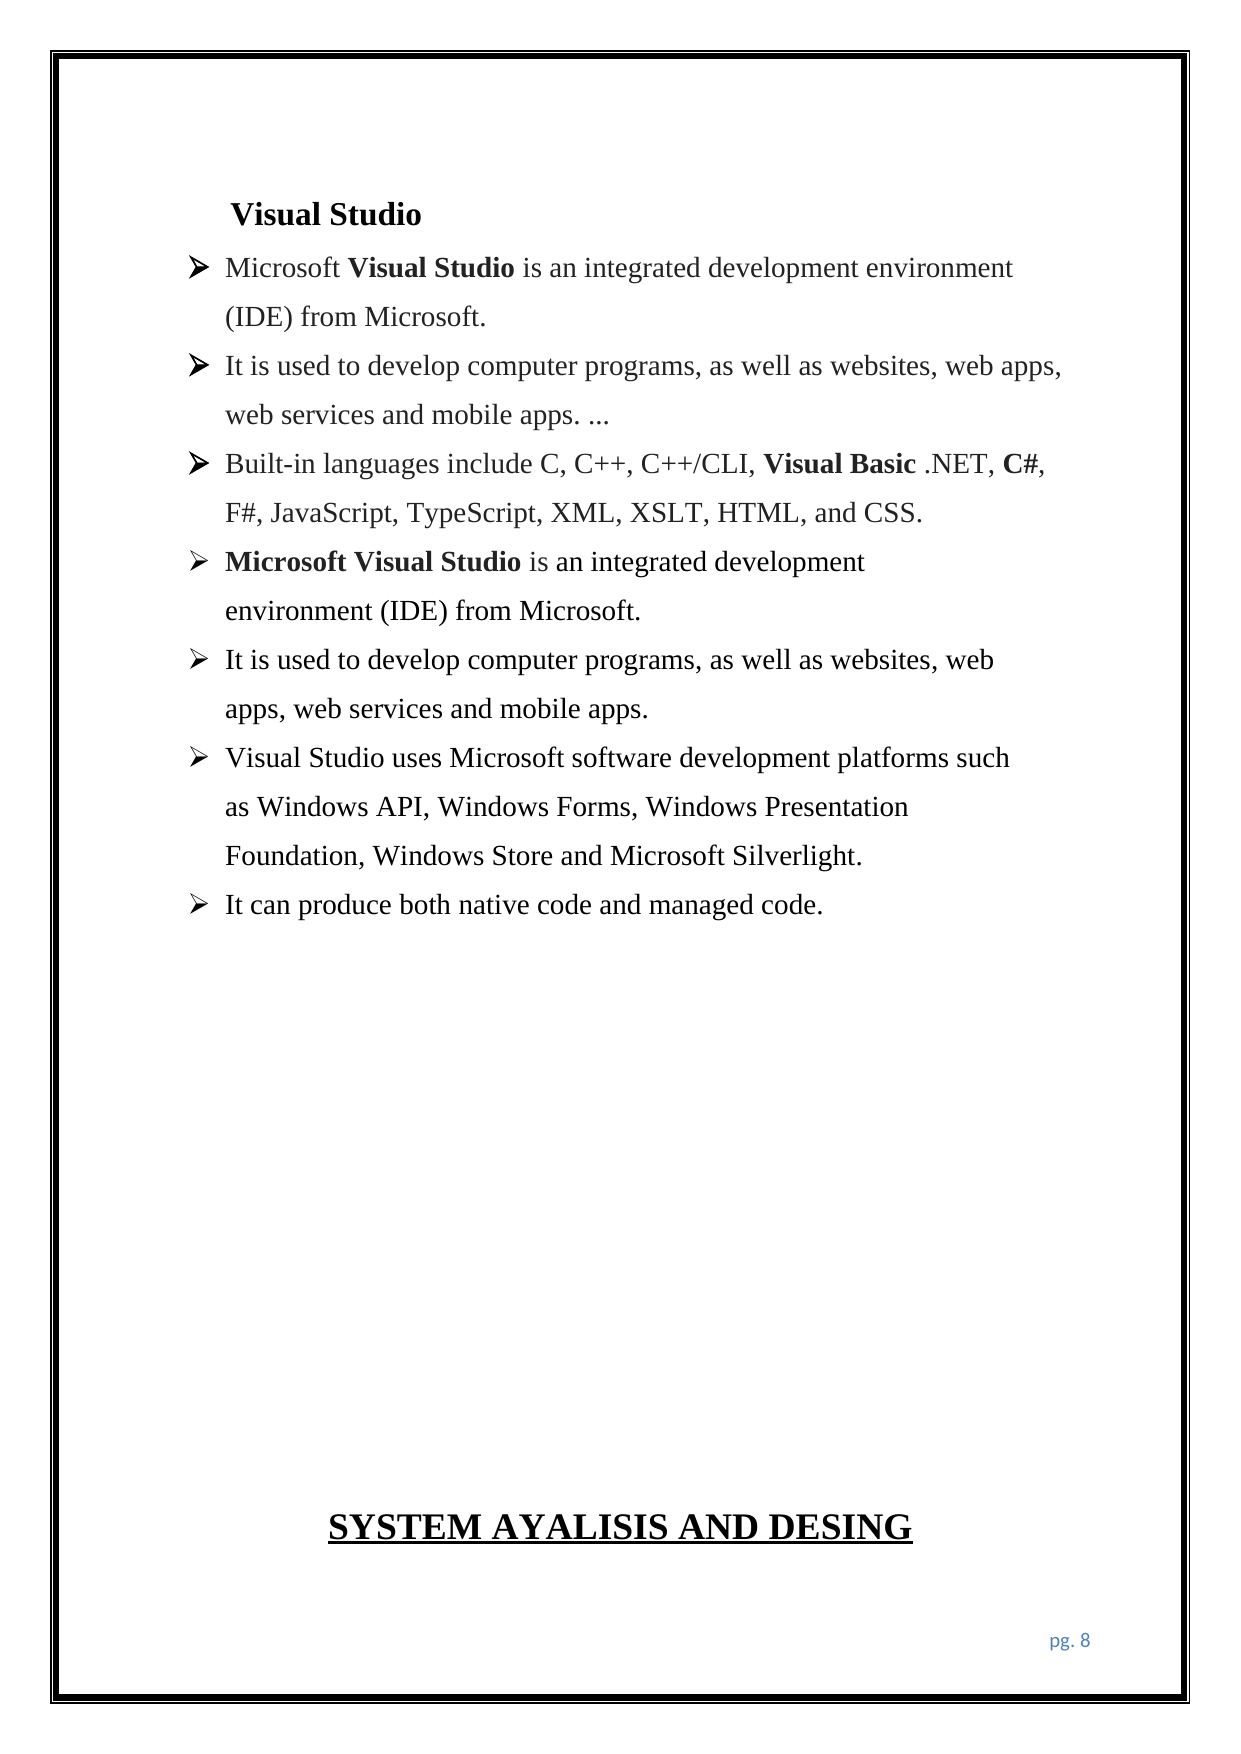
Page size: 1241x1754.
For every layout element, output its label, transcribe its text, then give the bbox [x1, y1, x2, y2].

list Visual Studio uses Microsoft software development platforms such as Windows API, Windows Forms, Windows Presentation Foundation, Windows Store and Microsoft Silverlight. [187, 740, 1088, 872]
list SYSTEM AYALISIS AND DESING [150, 1504, 1090, 1547]
list It is used to develop computer programs, as well as websites, web apps, web services and mobile apps. [187, 642, 1088, 725]
list Microsoft Visual Studio is an integrated development environment (IDE) from Microsoft. [187, 250, 1088, 333]
list It is used to develop computer programs, as well as websites, web apps, web services and mobile apps. ... [187, 348, 1088, 431]
list It can produce both native code and managed code. [187, 887, 1088, 921]
list Built-in languages include C, C++, C++/CLI, Visual Basic .NET, C#, F#, JavaScript, TypeScript, XML, XSLT, HTML, and CSS. [187, 446, 1088, 529]
list Microsoft Visual Studio is an integrated development environment (IDE) from Microsoft. [187, 544, 1088, 627]
list Visual Studio [230, 194, 1088, 232]
